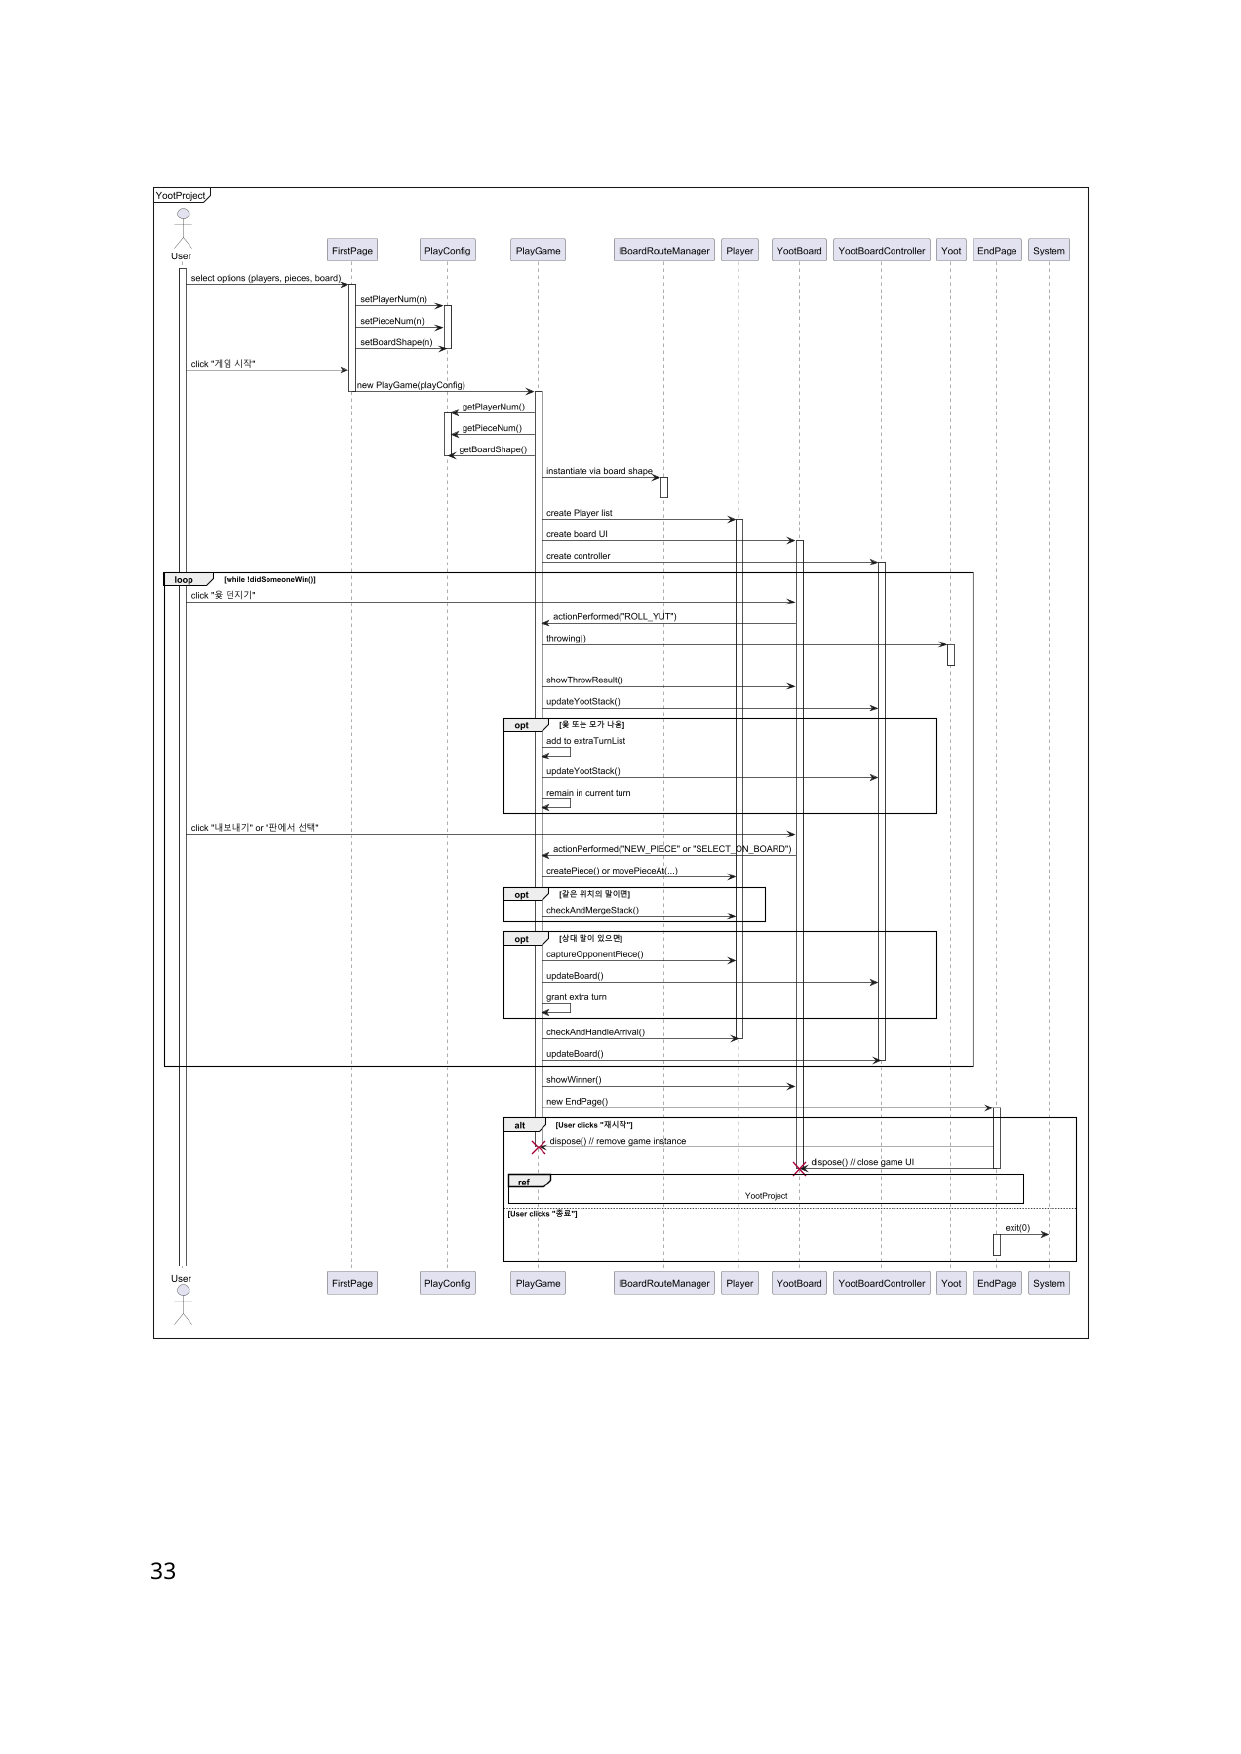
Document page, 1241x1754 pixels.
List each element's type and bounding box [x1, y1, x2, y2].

picture [150, 177, 1091, 1340]
